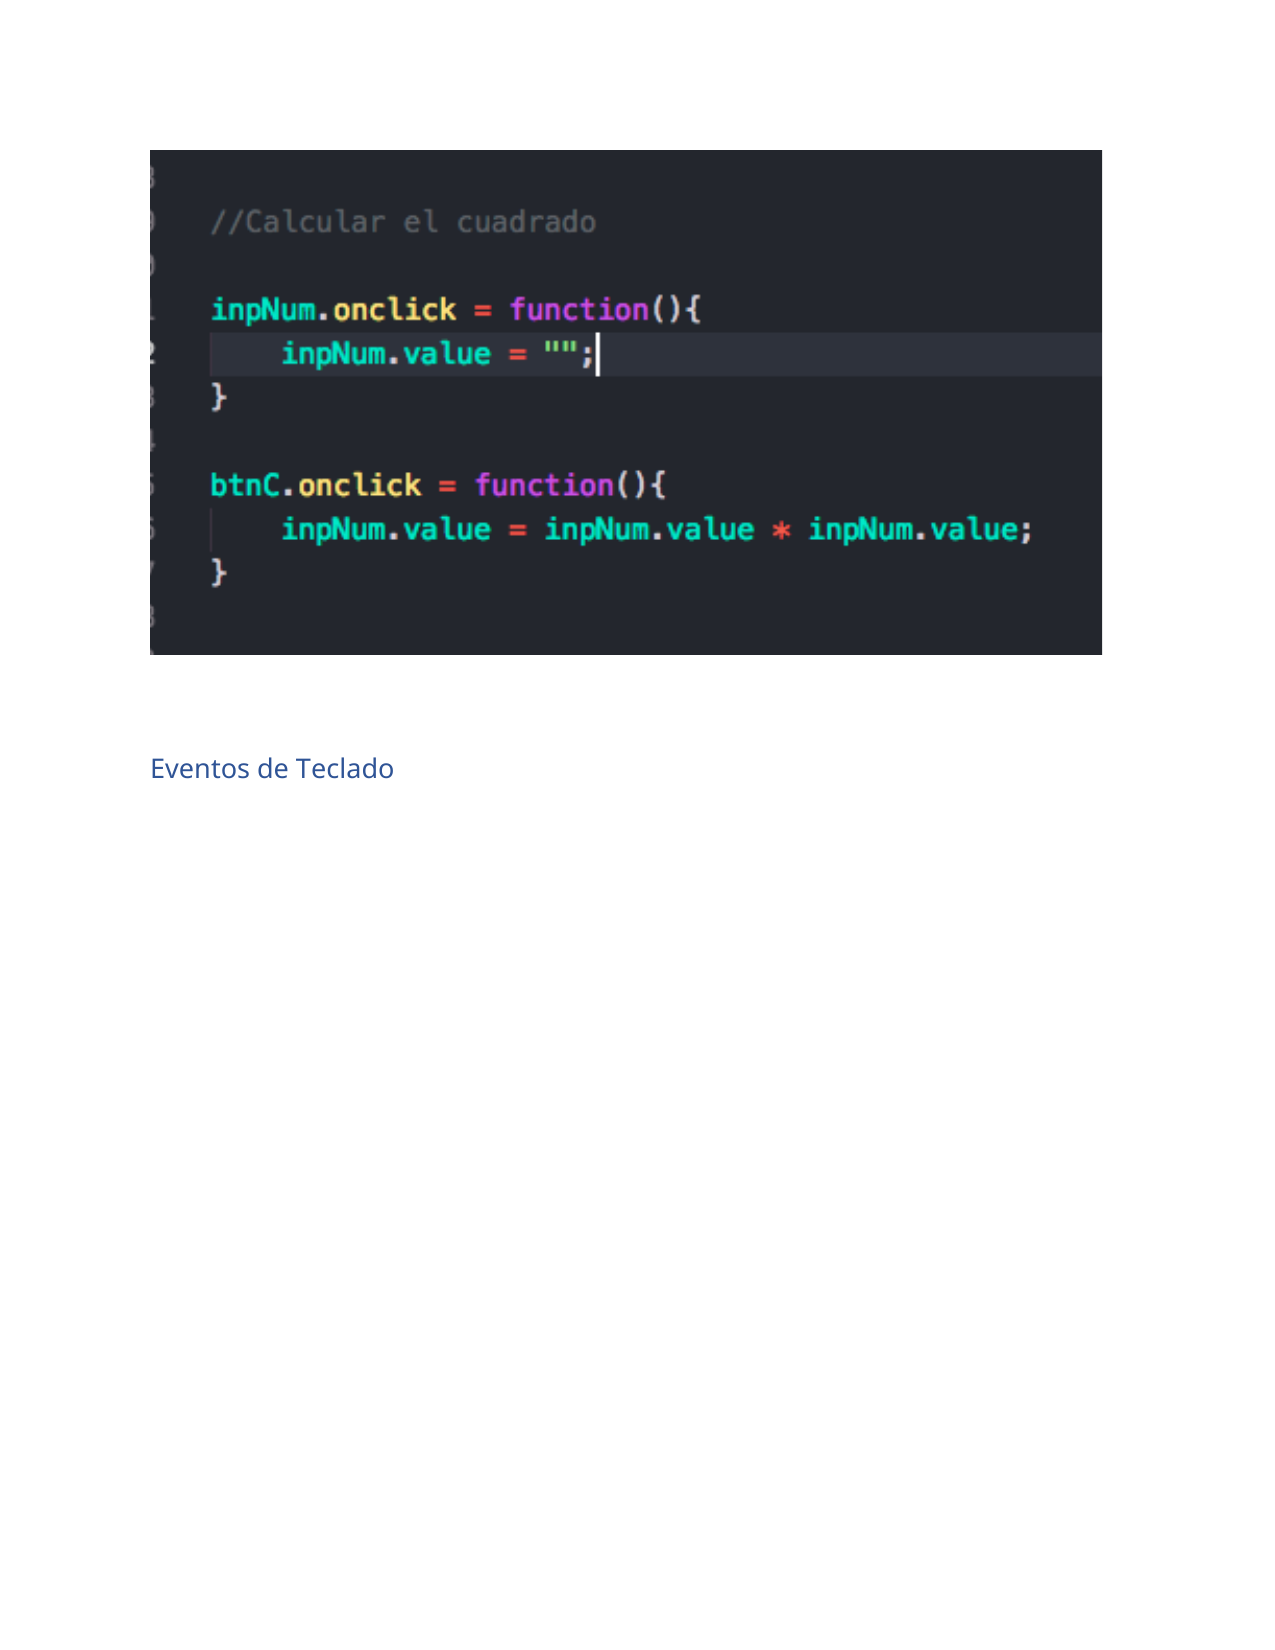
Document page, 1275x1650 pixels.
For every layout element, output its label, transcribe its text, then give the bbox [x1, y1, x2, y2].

picture [150, 150, 1103, 655]
subtitle Eventos de Teclado [150, 750, 1125, 787]
